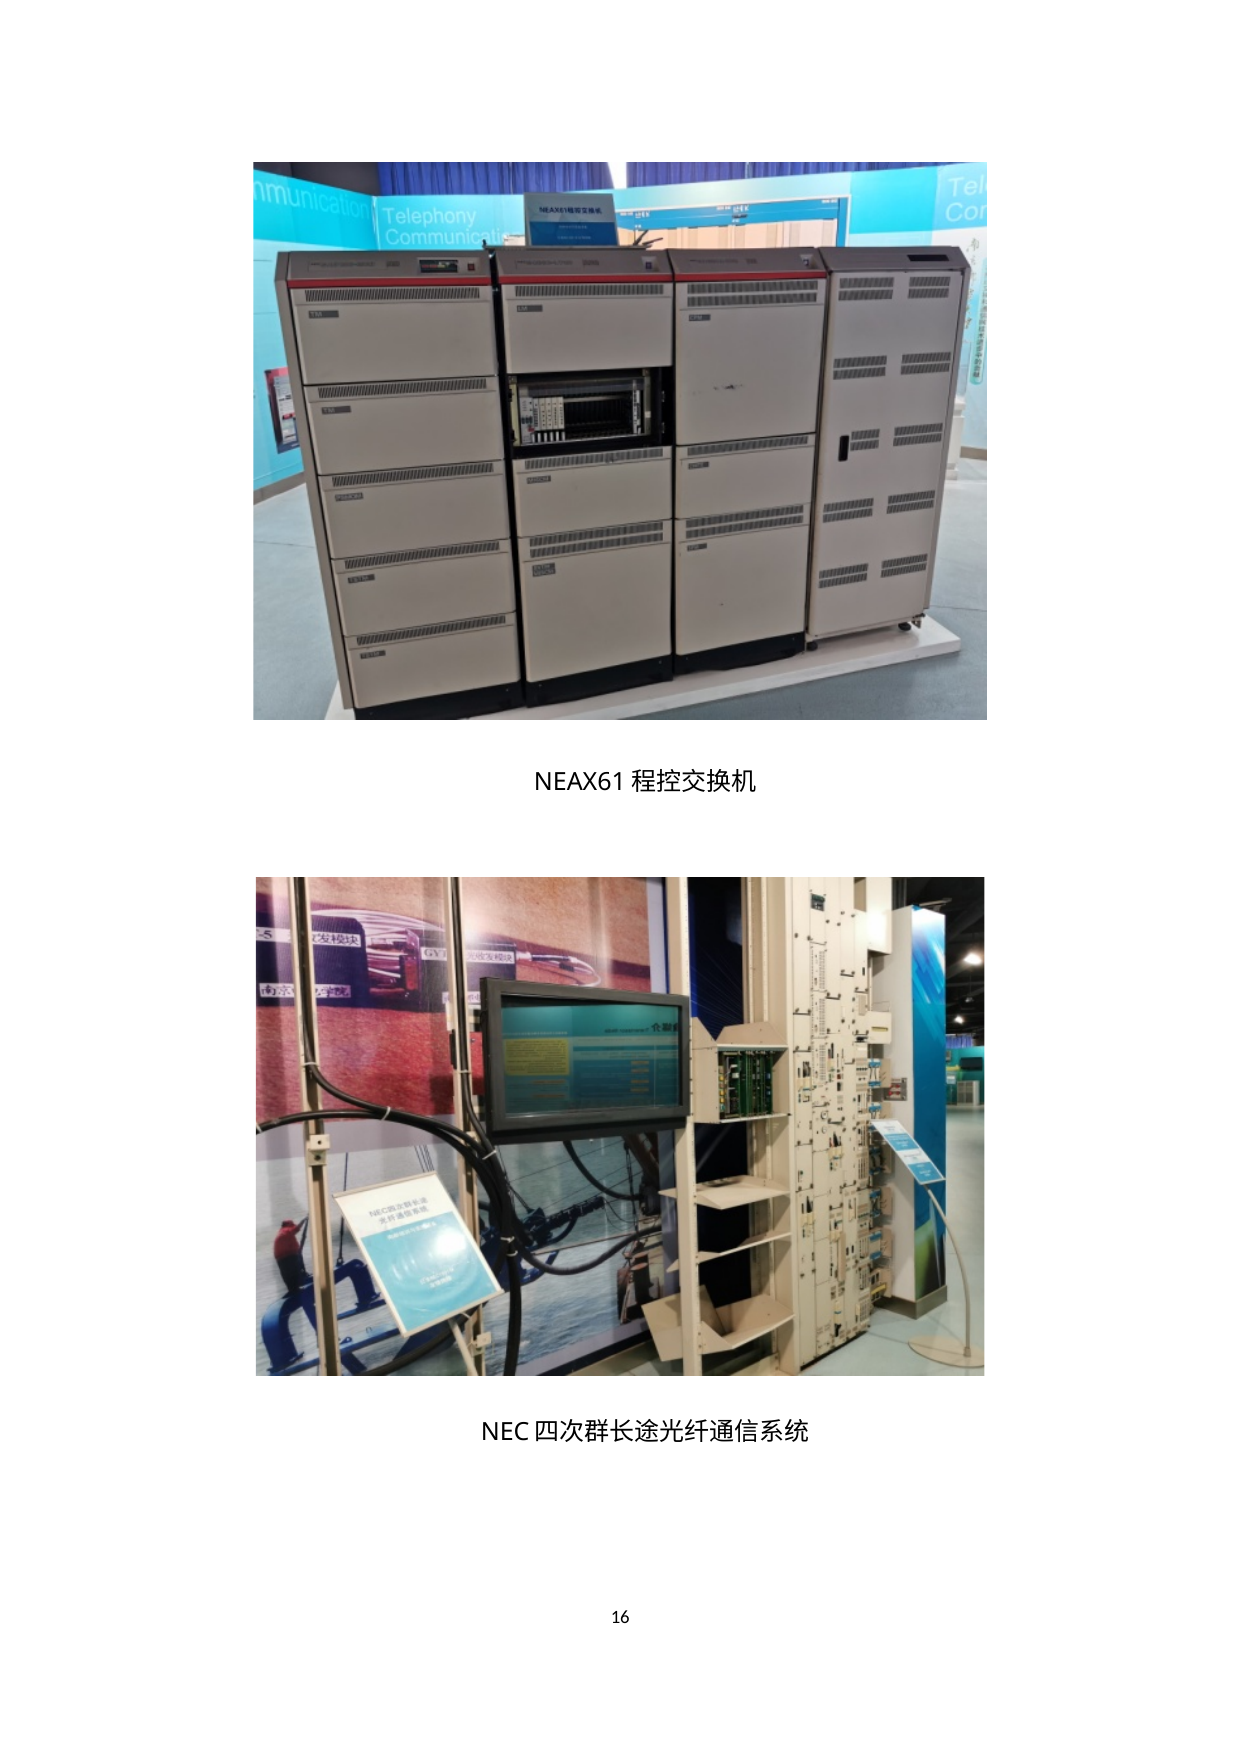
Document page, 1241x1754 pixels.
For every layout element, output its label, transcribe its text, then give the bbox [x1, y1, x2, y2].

text NEAX61程控交换机 [187, 747, 1053, 812]
picture [253, 162, 987, 720]
picture [255, 877, 985, 1376]
text NEC四次群长途光纤通信系统 [187, 1397, 1053, 1462]
